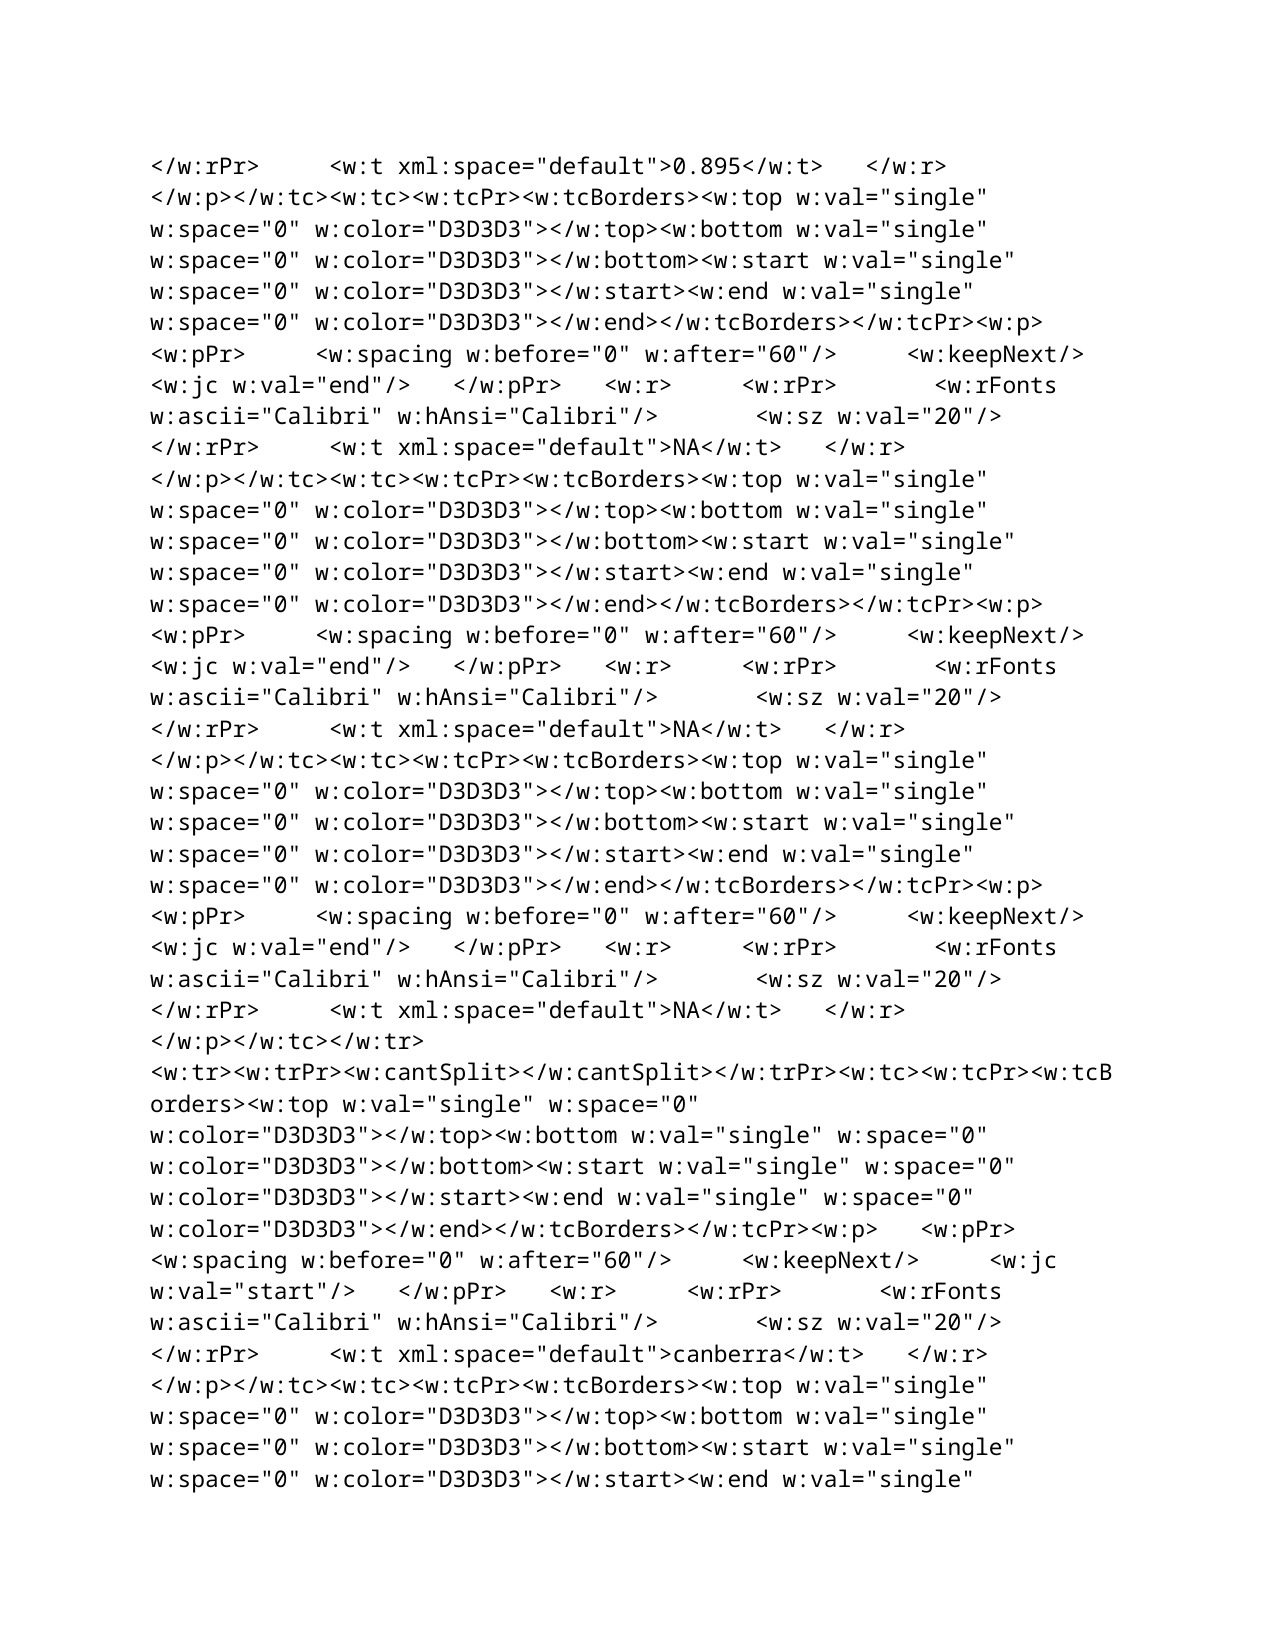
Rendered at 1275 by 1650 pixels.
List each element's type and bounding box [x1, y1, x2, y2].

text [150, 150, 1125, 1494]
